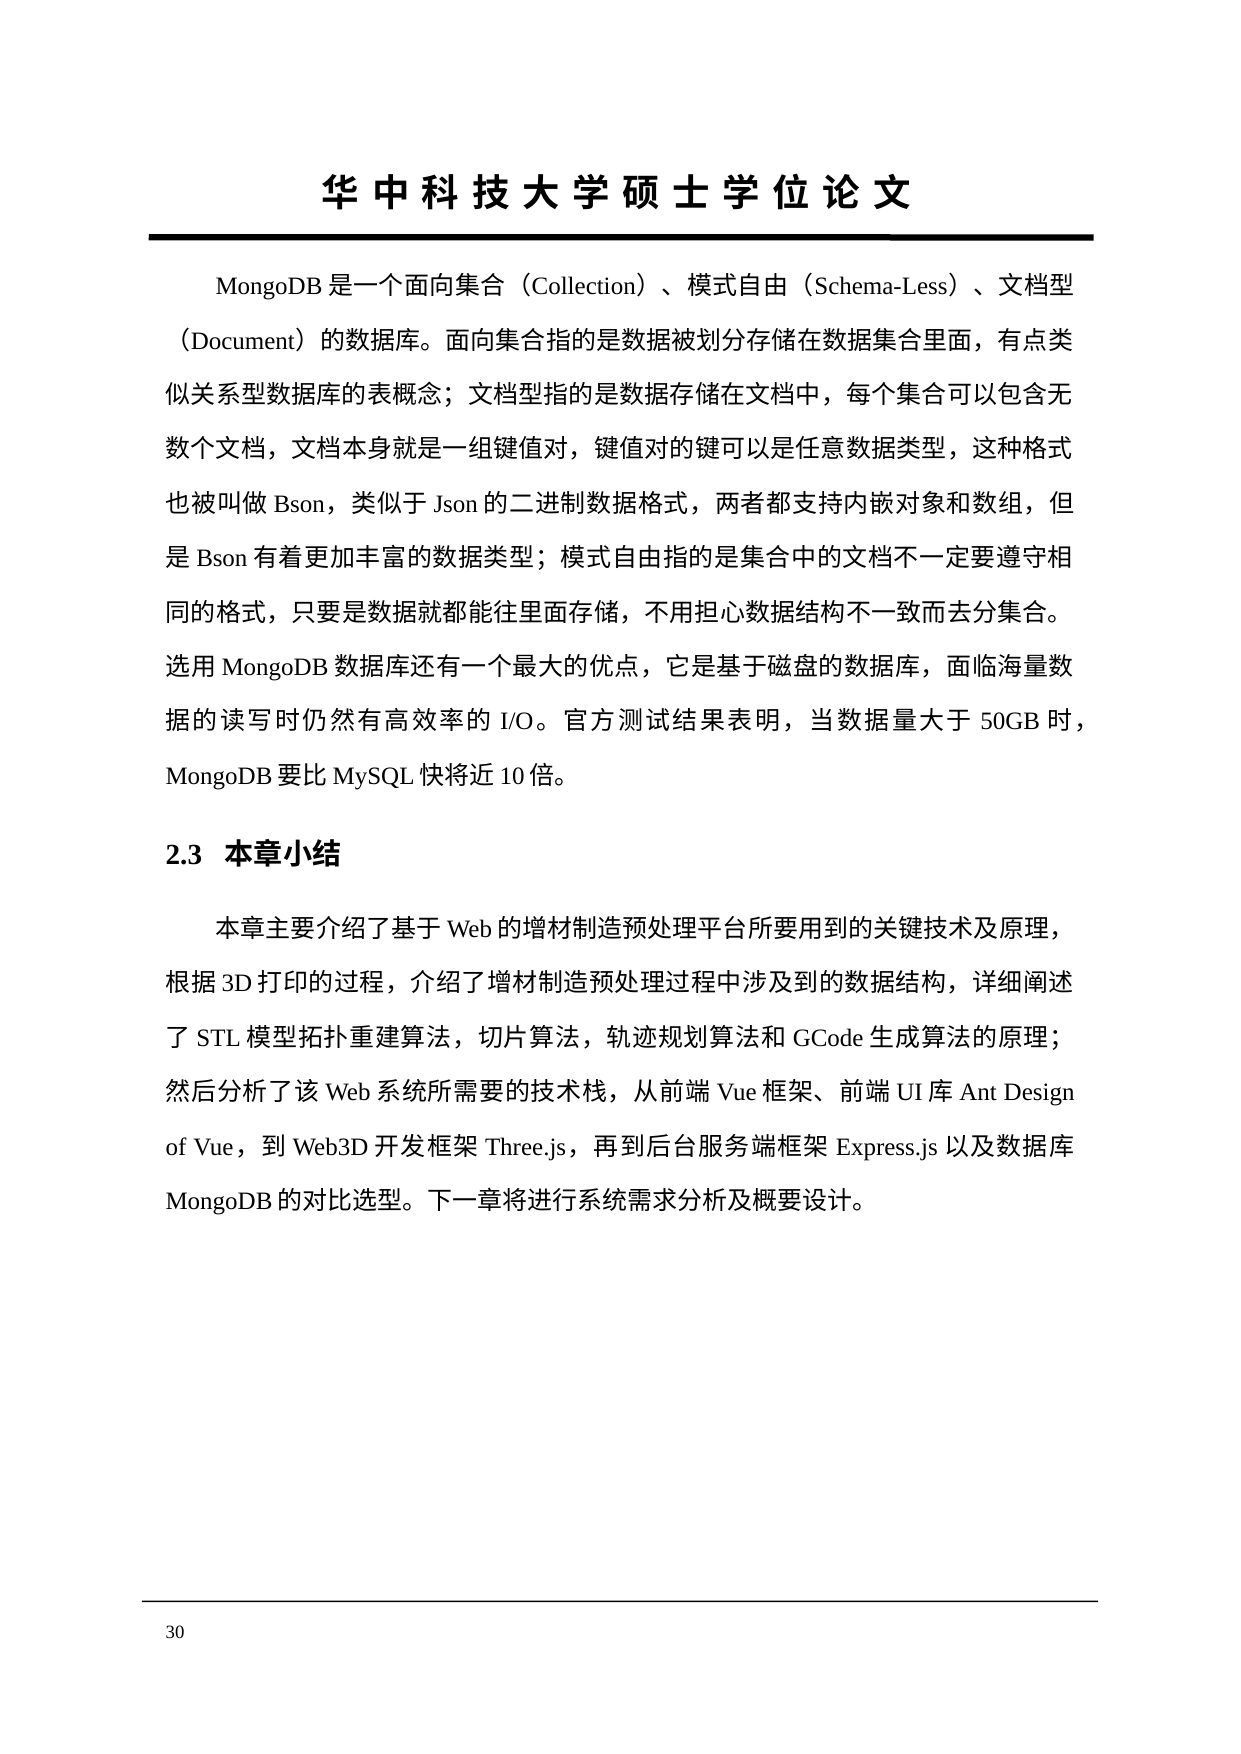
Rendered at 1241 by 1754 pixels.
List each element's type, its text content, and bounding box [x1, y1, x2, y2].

subtitle 本章小结 [165, 830, 1075, 873]
text MongoDB是一个面向集合（Collection）、模式自由（Schema-Less）、文档型（Document）的数据库。面向集合指的是数据被划分存储在数据集合里面，有点类似关系型数据库的表概念；文档型指的是数据存储在文档中，每个集合可以包含无数个文档，文档本身就是一组键值对，键值对的键可以是任意数据类型，这种格式也被叫做Bson，类似于Json的二进制数据格式，两者都支持内嵌对象和数组，但是Bson有着更加丰富的数据类型；模式自由指的是集合中的文档不一定要遵守相同的格式，只要是数据就都能往里面存储，不用担心数据结构不一致而去分集合。选用MongoDB数据库还有一个最大的优点，它是基于磁盘的数据库，面临海量数据的读写时仍然有高效率的I/O。官方测试结果表明，当数据量大于50GB时，MongoDB要比MySQL快将近10倍。 [165, 266, 1075, 791]
text 本章主要介绍了基于Web的增材制造预处理平台所要用到的关键技术及原理，根据3D打印的过程，介绍了增材制造预处理过程中涉及到的数据结构，详细阐述了STL模型拓扑重建算法，切片算法，轨迹规划算法和GCode生成算法的原理；然后分析了该Web系统所需要的技术栈，从前端Vue框架、前端UI库Ant Design of Vue，到Web3D开发框架Three.js，再到后台服务端框架Express.js以及数据库MongoDB的对比选型。下一章将进行系统需求分析及概要设计。 [165, 908, 1075, 1217]
